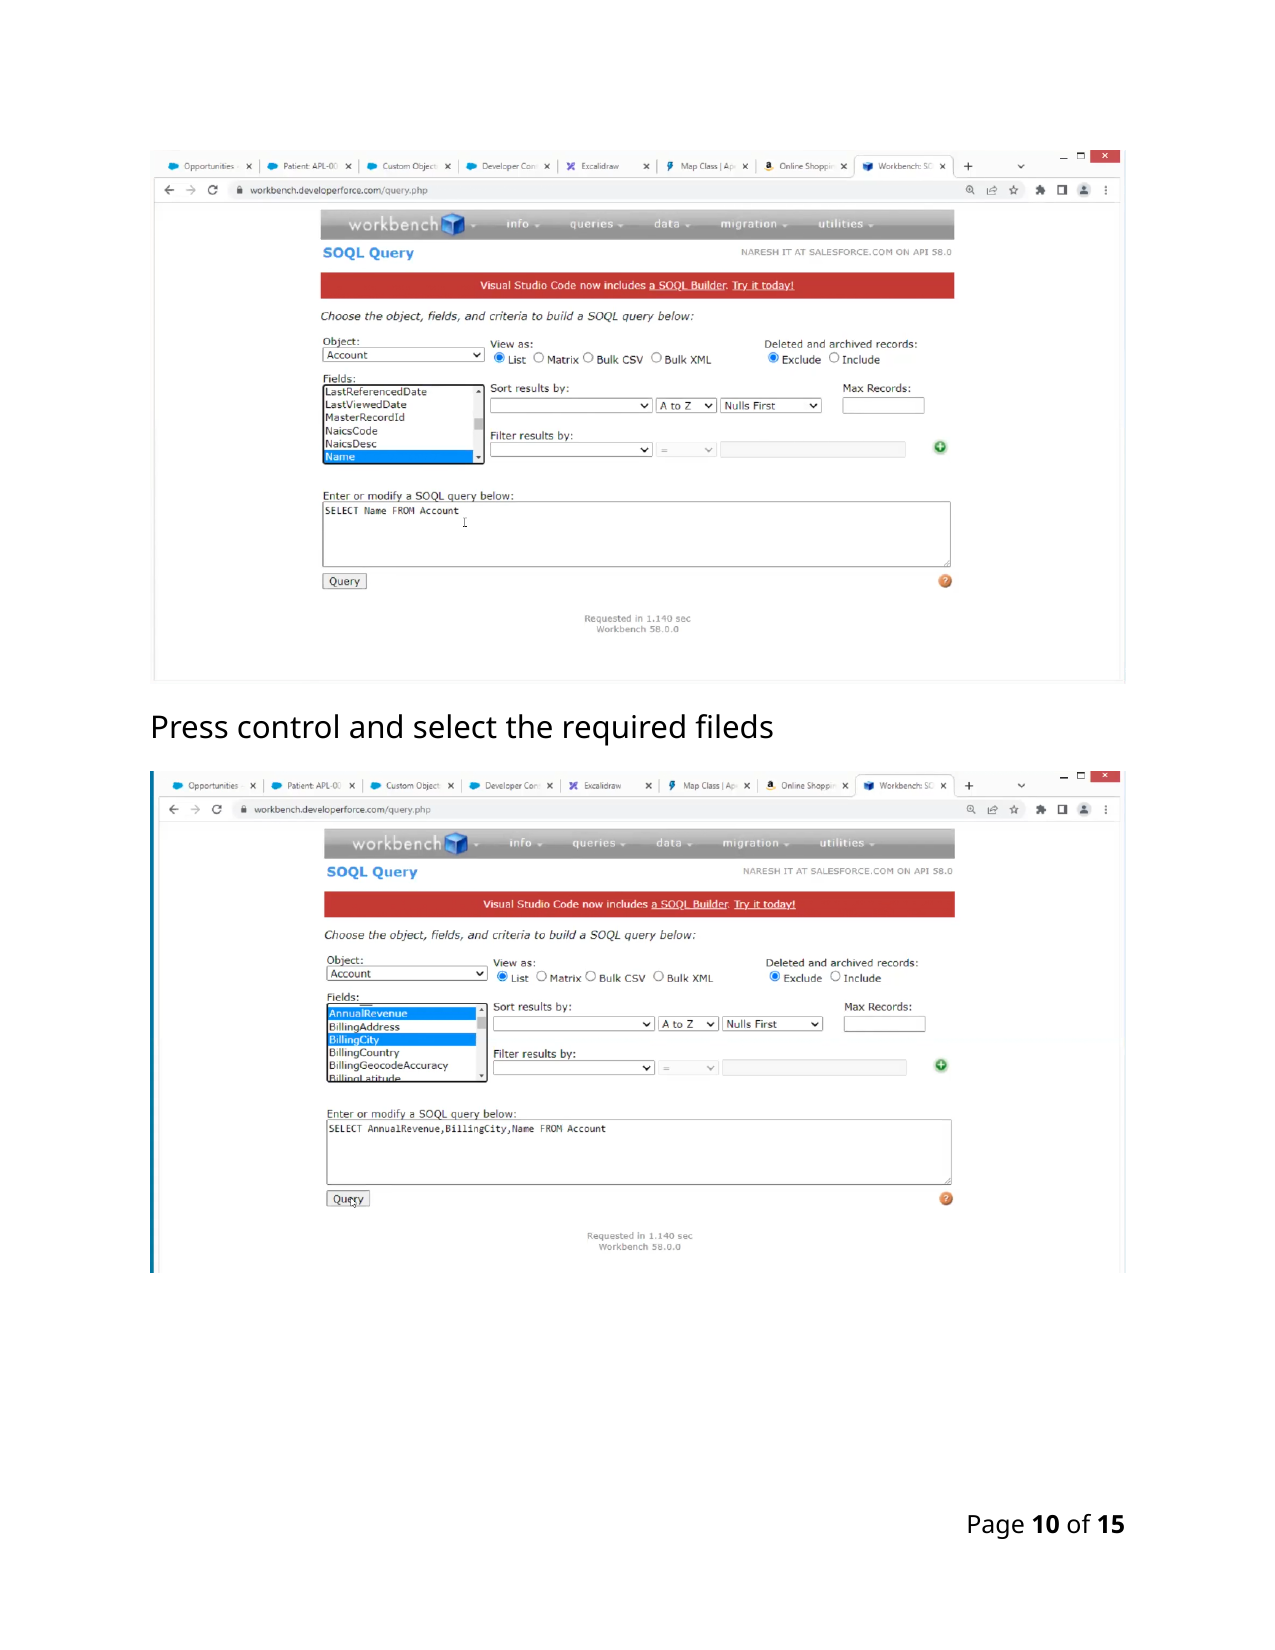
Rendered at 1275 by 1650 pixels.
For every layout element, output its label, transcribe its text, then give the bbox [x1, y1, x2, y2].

picture [150, 150, 1125, 684]
picture [154, 771, 1125, 1273]
text Press control and select the required fileds [150, 705, 1125, 748]
